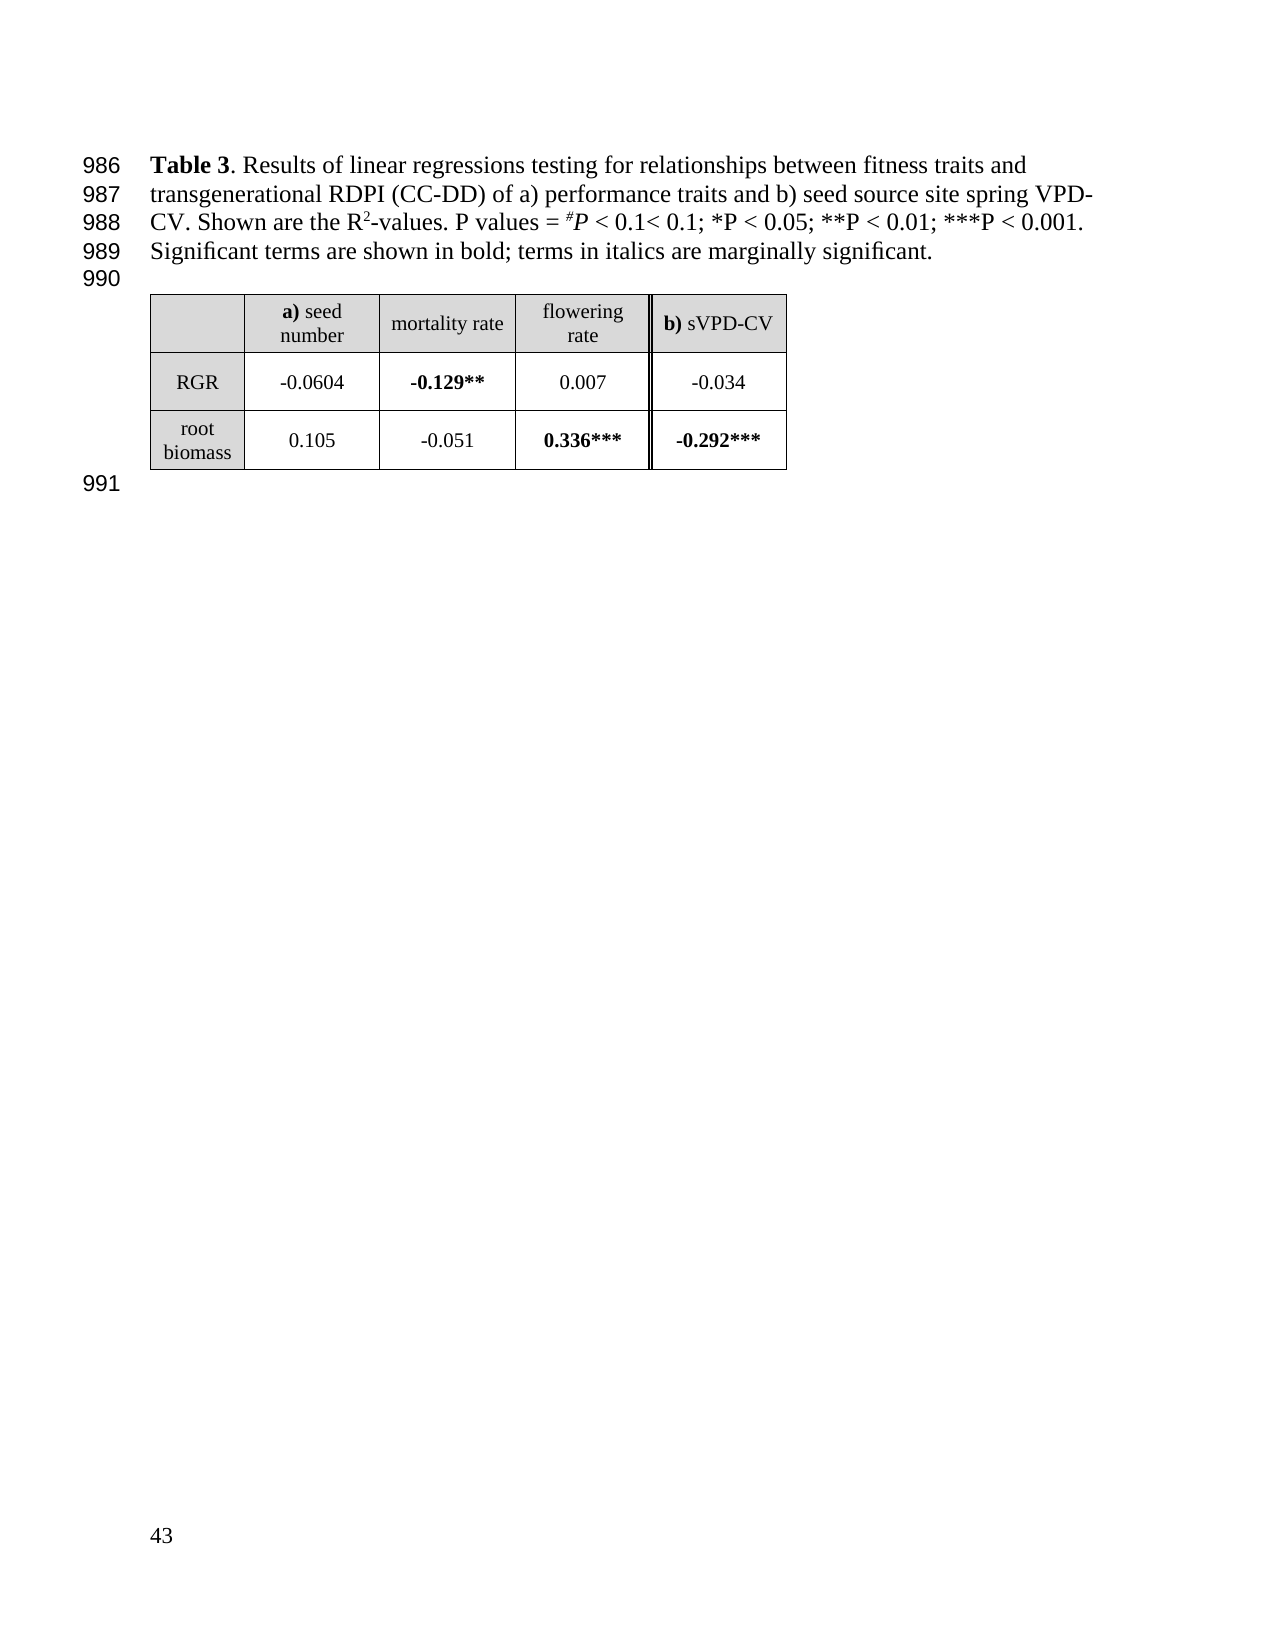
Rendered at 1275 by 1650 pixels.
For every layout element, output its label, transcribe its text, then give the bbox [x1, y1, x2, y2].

table_header flowering rate [516, 295, 648, 352]
table_header b) sVPD-CV [653, 295, 786, 352]
table_cell 0.007 [516, 353, 648, 410]
table_cell -0.292*** [653, 411, 786, 469]
table_cell RGR [151, 353, 244, 410]
table_header mortality rate [380, 295, 515, 352]
table_header [151, 295, 244, 352]
table_header a) seed number [245, 295, 379, 352]
table_cell -0.0604 [245, 353, 379, 410]
table_cell -0.034 [653, 353, 786, 410]
table_cell 0.105 [245, 411, 379, 469]
table_cell root biomass [151, 411, 244, 469]
table_cell 0.336*** [516, 411, 648, 469]
table_cell -0.051 [380, 411, 515, 469]
text Table 3. Results of linear regressions testing for relationships between fitness traits and transgenerational RDPI (CC-DD) of a) performance traits and b) seed source site spring VPD-CV. Shown are the R2-values. P values = #P < 0.1< 0.1; *P < 0.05; **P < 0.01; ***P < 0.001. Signiﬁcant terms are shown in bold; terms in italics are marginally signiﬁcant. [150, 150, 1125, 265]
table_cell -0.129** [380, 353, 515, 410]
